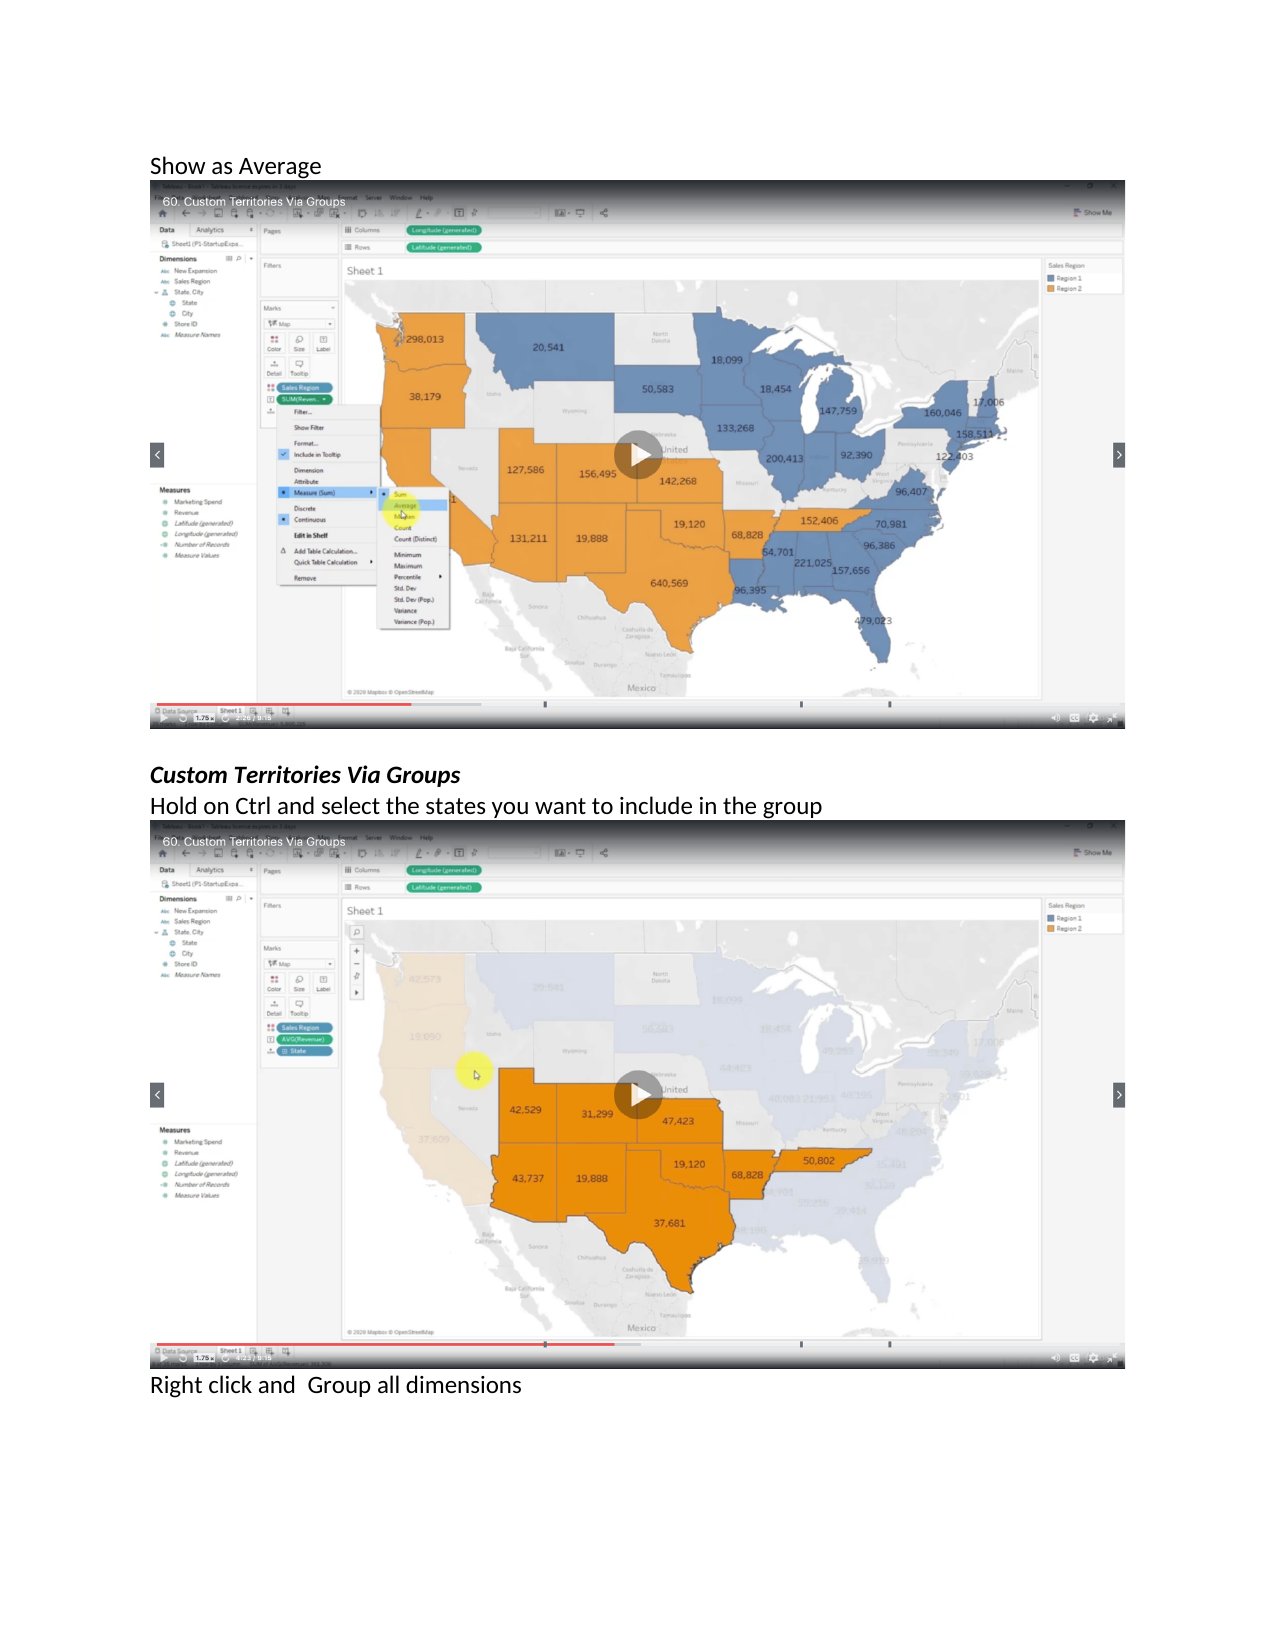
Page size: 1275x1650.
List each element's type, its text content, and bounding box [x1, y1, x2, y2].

text Custom Territories Via Groups [150, 759, 1125, 790]
picture [150, 820, 1125, 1369]
text Right click and Group all dimensions [150, 1369, 1125, 1399]
text Show as Average [150, 150, 1125, 180]
text Hold on Ctrl and select the states you want to include in the group [150, 790, 1125, 820]
picture [150, 180, 1125, 729]
